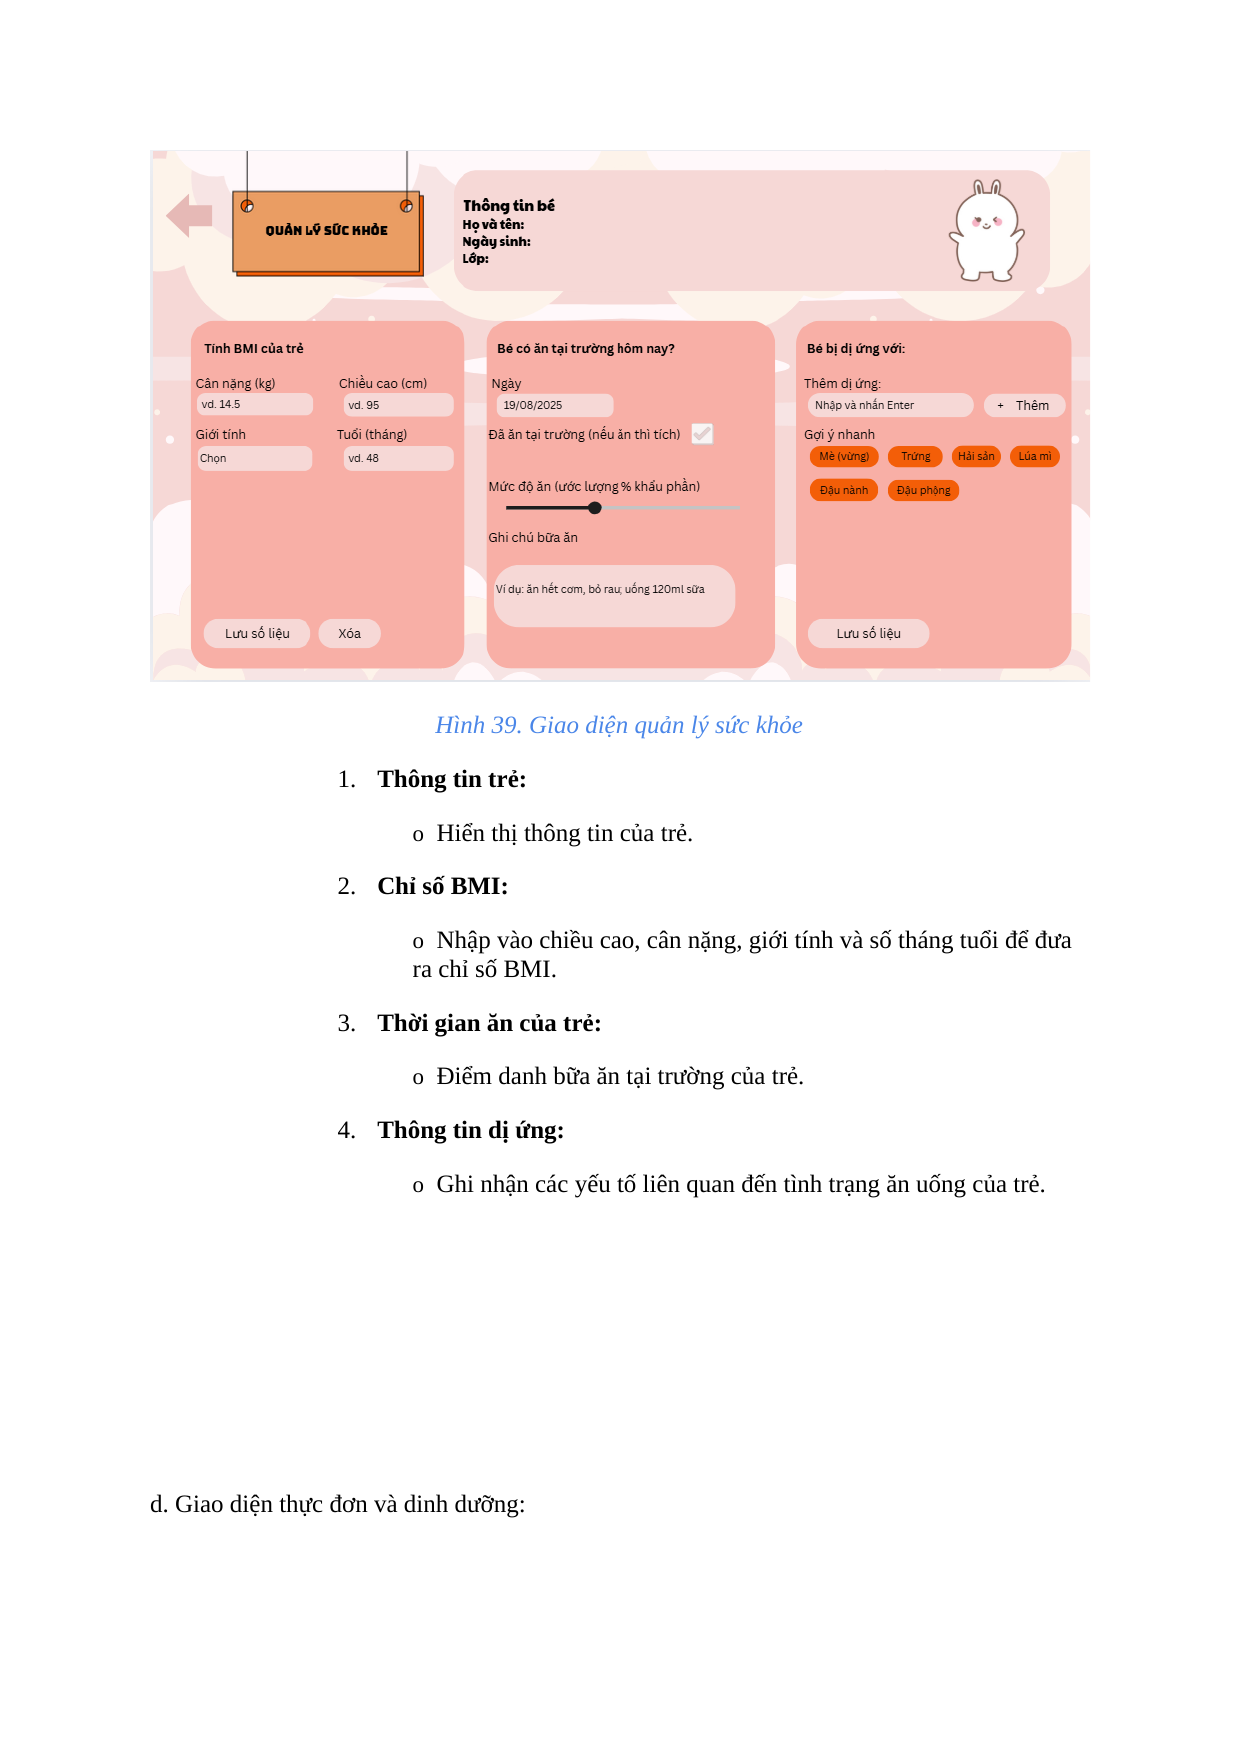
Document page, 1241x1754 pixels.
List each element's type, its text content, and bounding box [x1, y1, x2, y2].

text 2. Chỉ số BMI: [337, 871, 1090, 900]
text 1. Thông tin trẻ: [337, 764, 1090, 793]
text 3. Thời gian ăn của trẻ: [337, 1008, 1090, 1036]
picture [150, 150, 1091, 682]
text o Điểm danh bữa ăn tại trường của trẻ. [412, 1061, 1090, 1090]
text Hình 39. Giao diện quản lý sức khỏe [150, 710, 1090, 739]
text 4. Thông tin dị ứng: [337, 1115, 1090, 1144]
text o Ghi nhận các yếu tố liên quan đến tình trạng ăn uống của trẻ. [412, 1169, 1090, 1198]
text o Hiển thị thông tin của trẻ. [412, 818, 1090, 846]
text o Nhập vào chiều cao, cân nặng, giới tính và số tháng tuổi để đưa ra chỉ số BMI. [412, 925, 1090, 983]
text d. Giao diện thực đơn và dinh dưỡng: [150, 1489, 1090, 1518]
